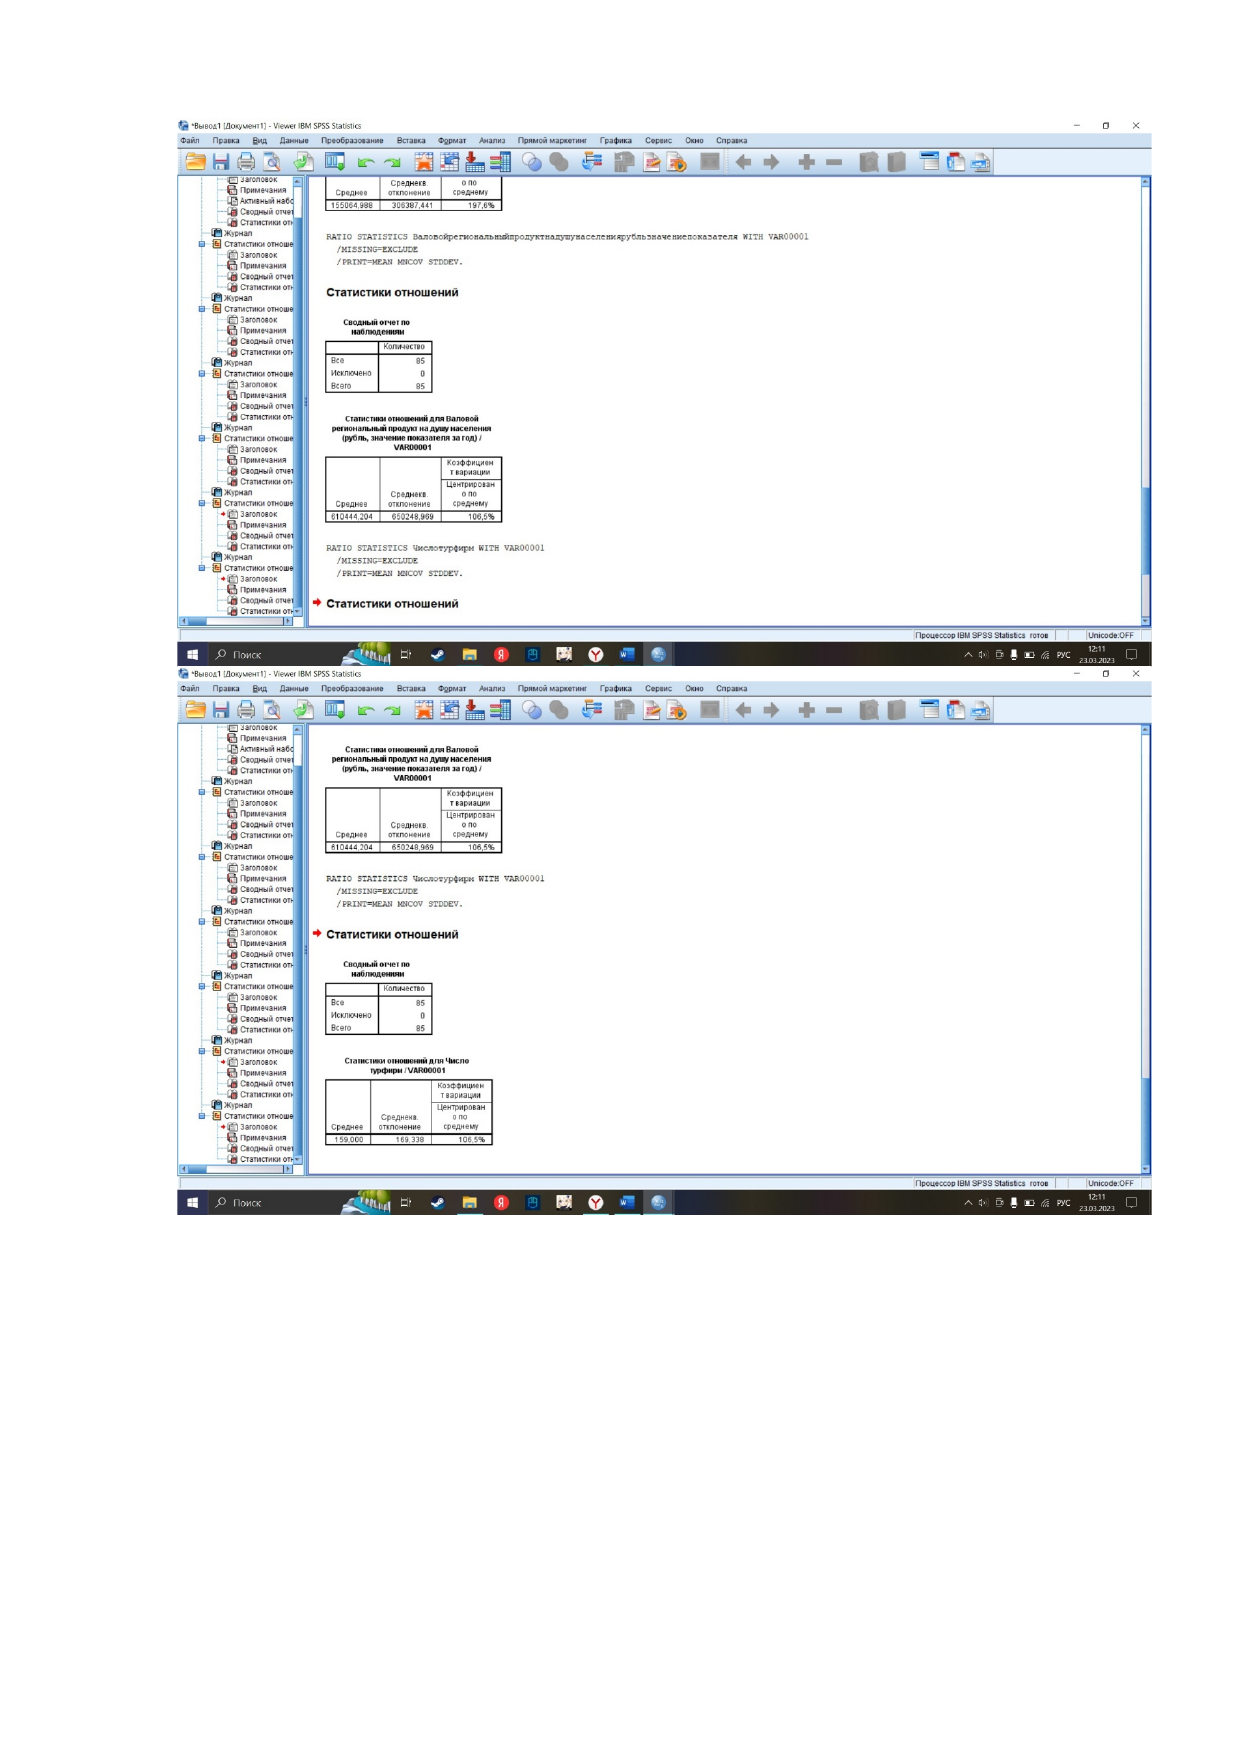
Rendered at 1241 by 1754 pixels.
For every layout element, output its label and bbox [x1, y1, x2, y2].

picture [177, 118, 1152, 1215]
